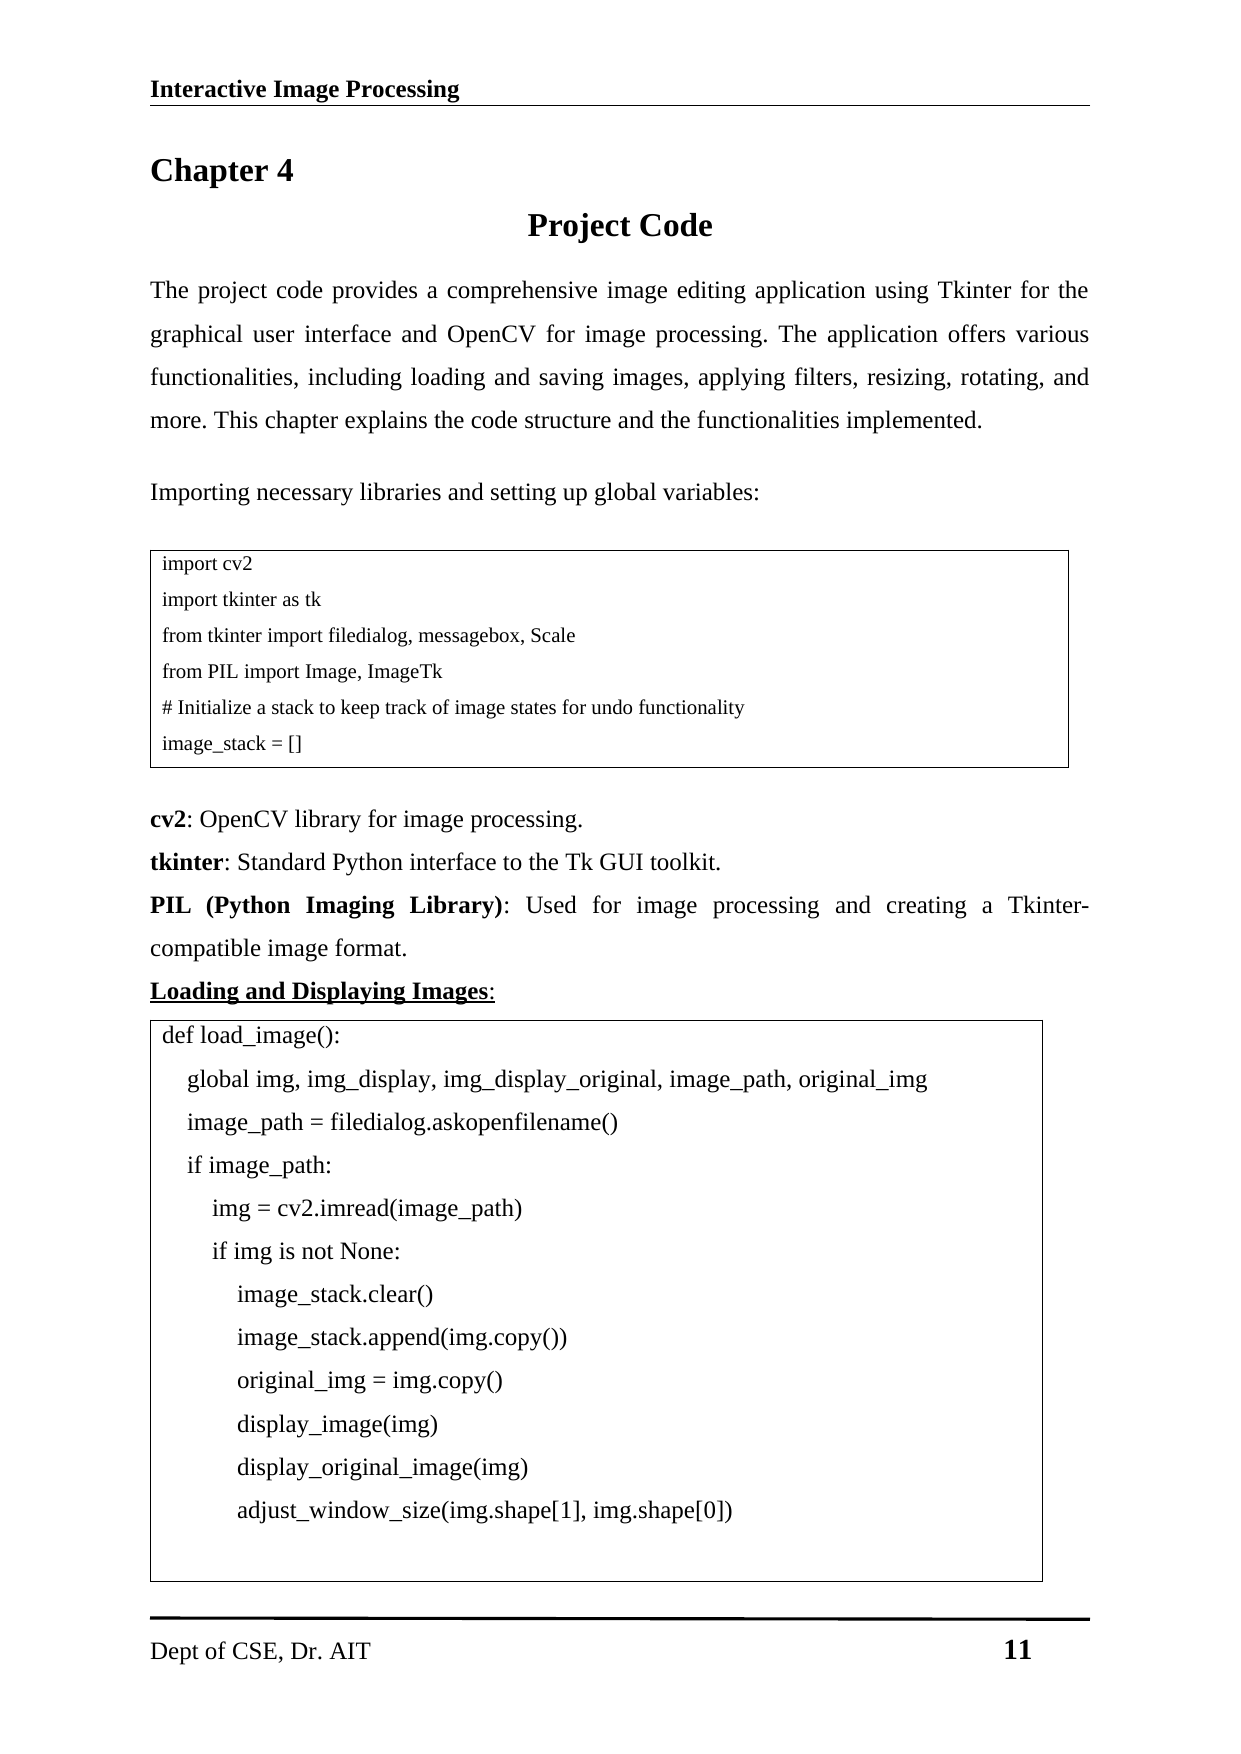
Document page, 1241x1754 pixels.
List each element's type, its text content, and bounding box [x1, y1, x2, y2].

table_header import cv2 import tkinter as tk from tkinter import filedialog, messagebox, Scale from PIL import Image, ImageTk # Initialize a stack to keep track of image states for undo functionality image_stack = [] [151, 551, 1068, 767]
text Importing necessary libraries and setting up global variables: [150, 477, 1090, 506]
text cv2: OpenCV library for image processing. [150, 804, 1090, 833]
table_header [151, 1021, 1042, 1581]
text PIL (Python Imaging Library): Used for image processing and creating a Tkinter-compatible image format. [150, 890, 1090, 962]
text Chapter 4 [150, 150, 1090, 188]
text Project Code [150, 205, 1090, 243]
text tkinter: Standard Python interface to the Tk GUI toolkit. [150, 847, 1090, 876]
text Loading and Displaying Images: [150, 976, 1090, 1005]
text The project code provides a comprehensive image editing application using Tkinter for the graphical user interface and OpenCV for image processing. The application offers various functionalities, including loading and saving images, applying filters, resizing, rotating, and more. This chapter explains the code structure and the functionalities implemented. [150, 276, 1090, 434]
